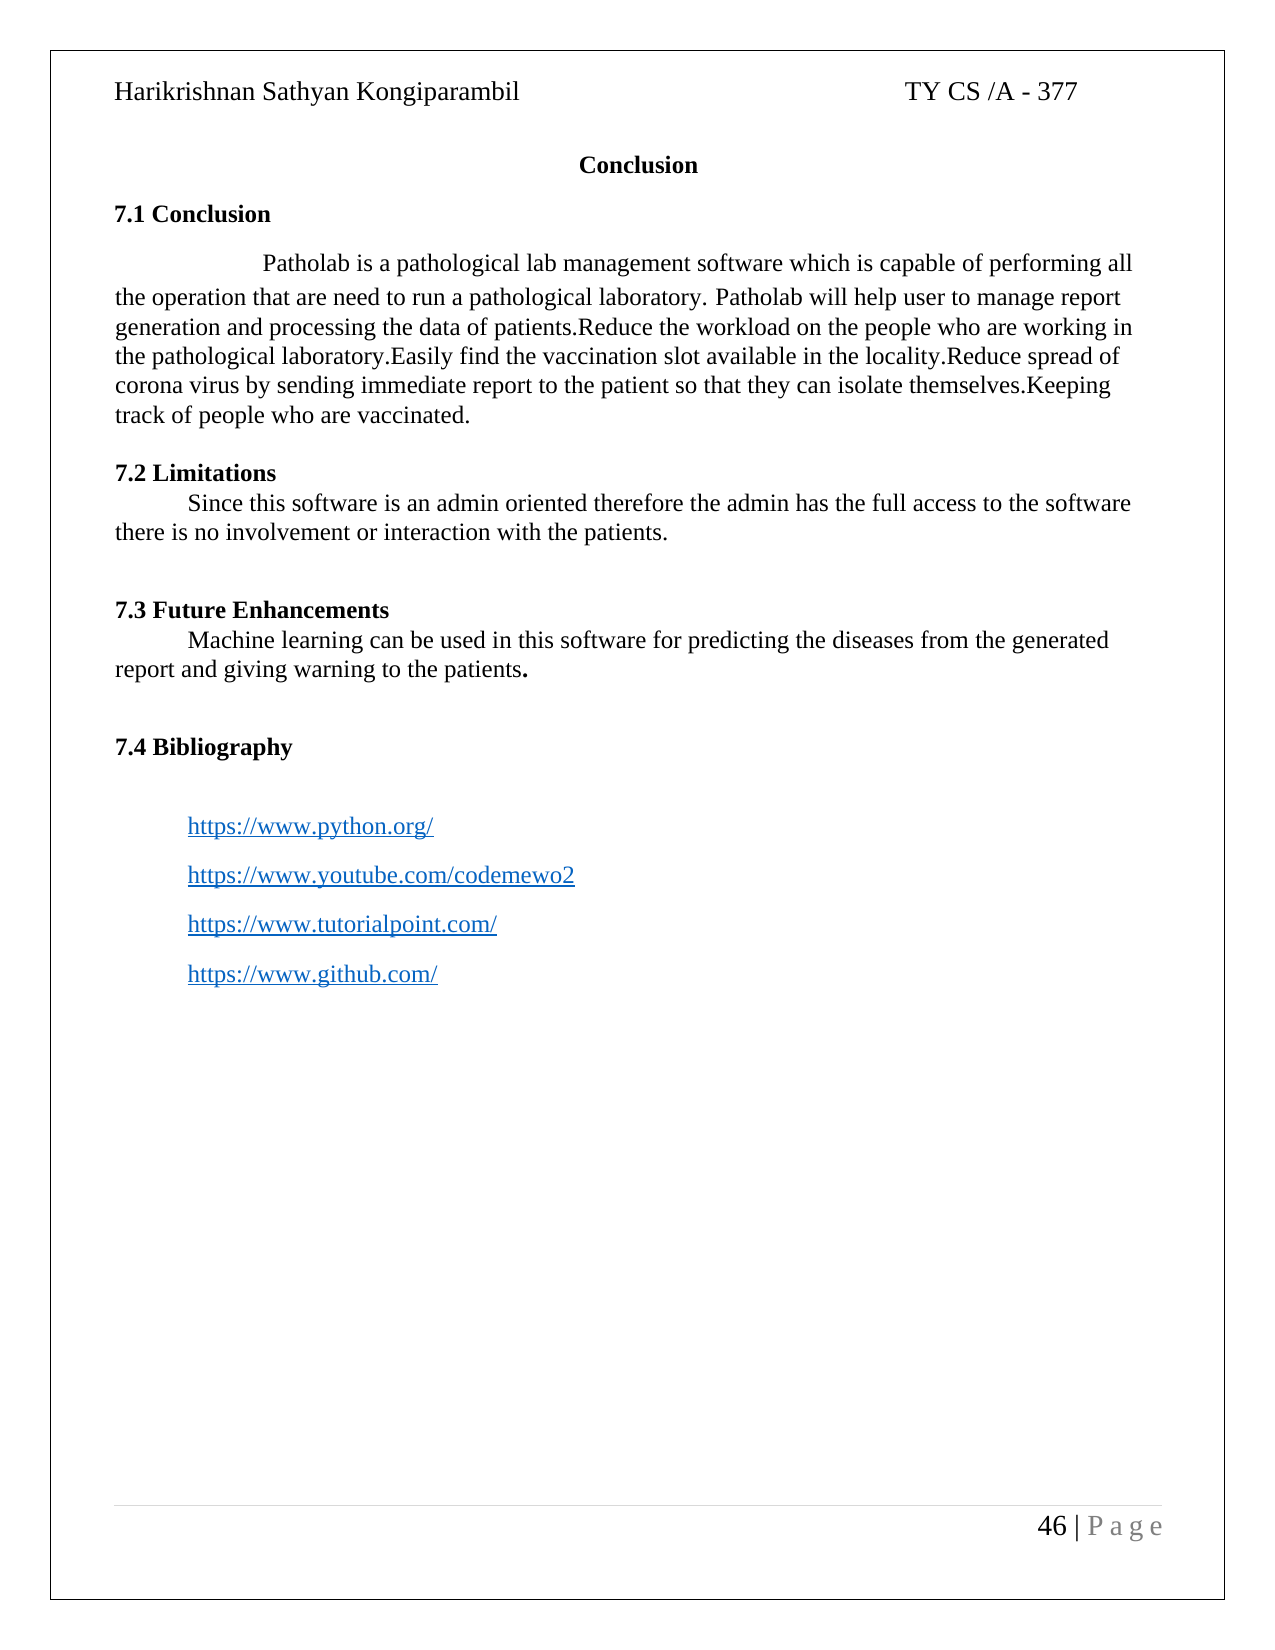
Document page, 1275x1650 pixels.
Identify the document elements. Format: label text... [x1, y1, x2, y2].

text https://www.python.org/ [114, 782, 1162, 840]
text 7.4 Bibliography [114, 703, 1162, 761]
text 7.1 Conclusion [114, 199, 1162, 228]
text https://www.tutorialpoint.com/ [114, 909, 1162, 938]
text 7.3 Future Enhancements Machine learning can be used in this software for predicting the diseases from the generated report and giving warning to the patients. [114, 566, 1162, 683]
text Conclusion [114, 150, 1162, 179]
text https://www.github.com/ [114, 959, 1162, 988]
text Patholab is a pathological lab management software which is capable of performing all the operation that are need to run a pathological laboratory. Patholab will help user to manage report generation and processing the data of patients.Reduce the workload on the people who are working in the pathological laboratory.Easily find the vaccination slot available in the locality.Reduce spread of corona virus by sending immediate report to the patient so that they can isolate themselves.Keeping track of people who are vaccinated. 7.2 Limitations Since this software is an admin oriented therefore the admin has the full access to the software there is no involvement or interaction with the patients. [114, 248, 1162, 546]
text https://www.youtube.com/codemewo2 [114, 860, 1162, 889]
